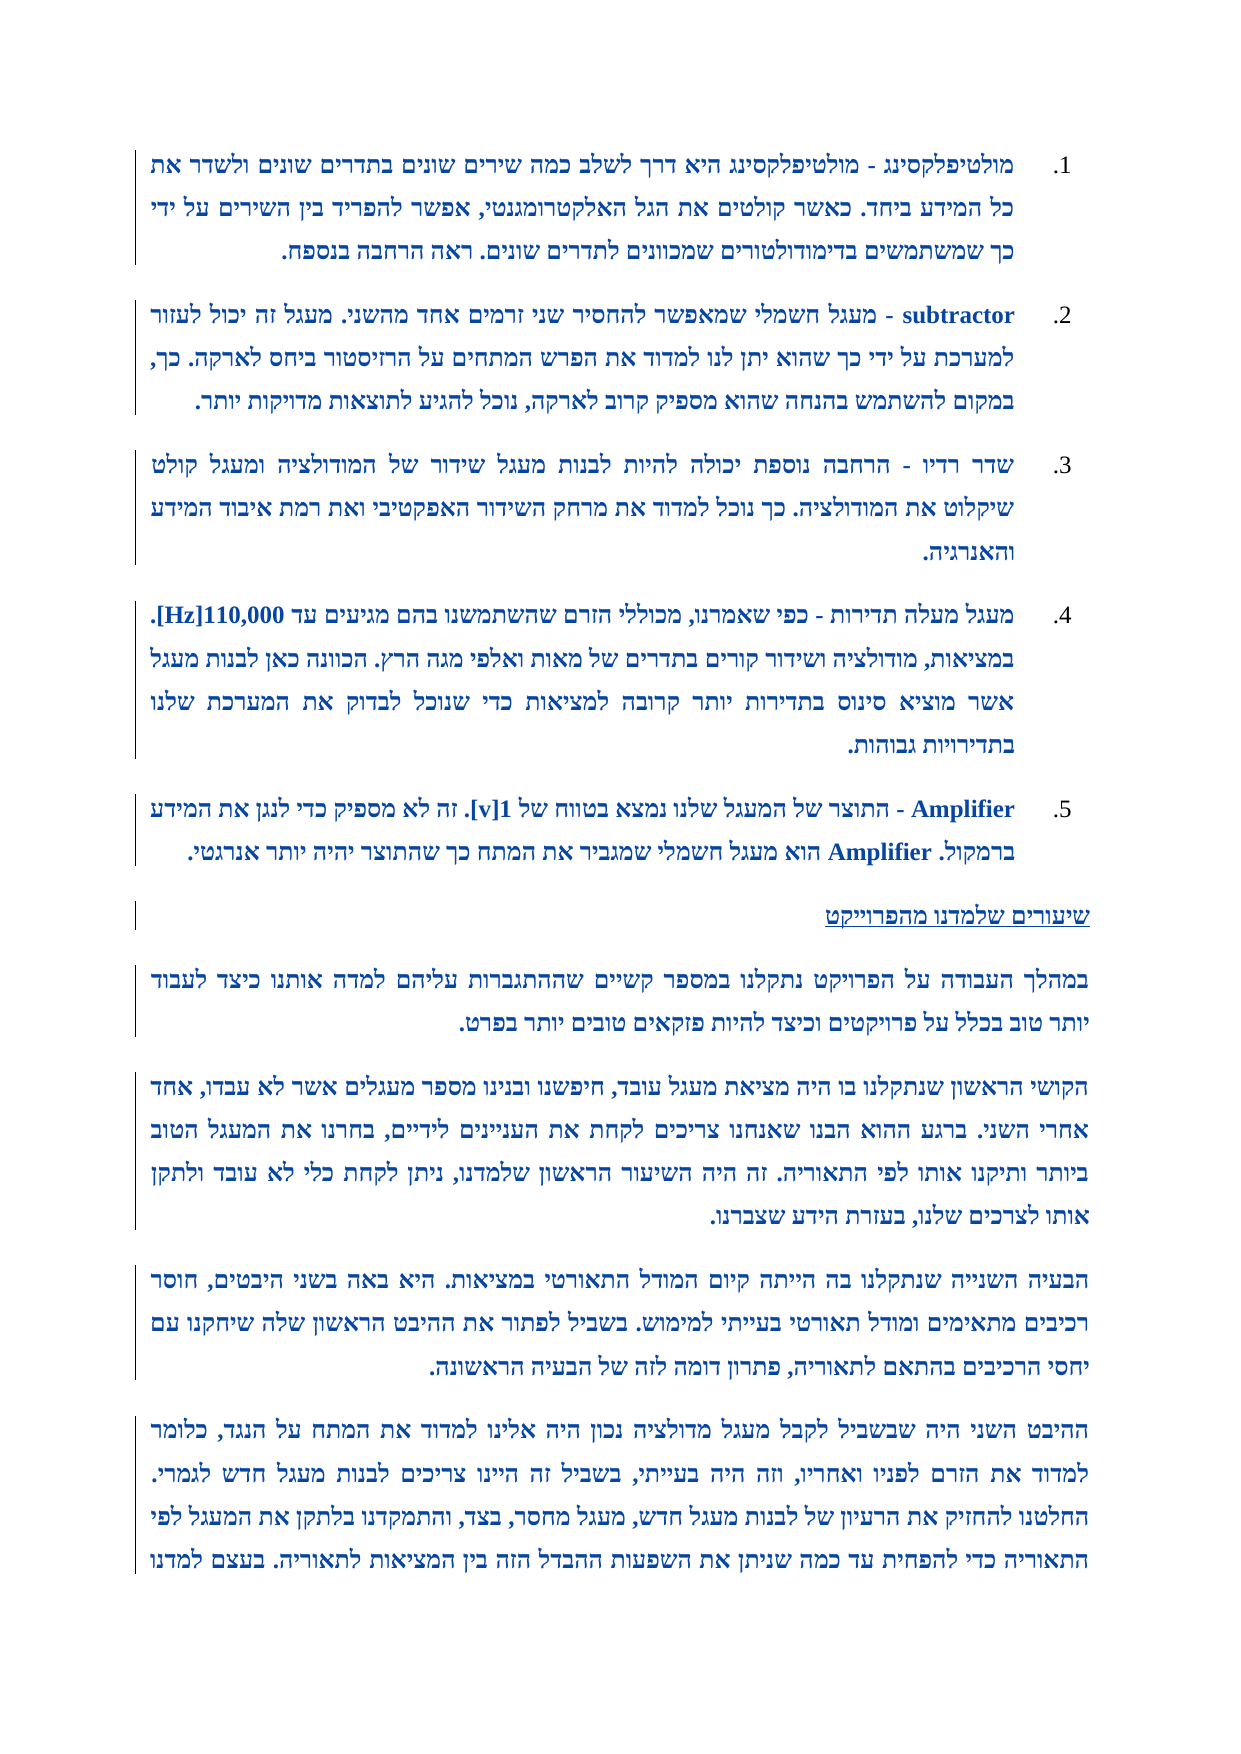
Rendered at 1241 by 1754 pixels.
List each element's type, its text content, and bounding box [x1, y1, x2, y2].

text הקושי הראשון שנתקלנו בו היה מציאת מעגל עובד, חיפשנו ובנינו מספר מעגלים אשר לא עבדו, אחד אחרי השני. ברגע ההוא הבנו שאנחנו צריכים לקחת את העניינים לידיים, בחרנו את המעגל הטוב ביותר ותיקנו אותו לפי התאוריה. זה היה השיעור הראשון שלמדנו, ניתן לקחת כלי לא עובד ולתקן אותו לצרכים שלנו, בעזרת הידע שצברנו. [150, 1072, 1090, 1230]
list מעגל מעלה תדירות - כפי שאמרנו, מכוללי הזרם שהשתמשנו בהם מגיעים עד 110,000[Hz]. במציאות, מודולציה ושידור קורים בתדרים של מאות ואלפי מגה הרץ. הכוונה כאן לבנות מעגל אשר מוציא סינוס בתדירות יותר קרובה למציאות כדי שנוכל לבדוק את המערכת שלנו בתדירויות גבוהות. [150, 601, 1053, 759]
list שדר רדיו - הרחבה נוספת יכולה להיות לבנות מעגל שידור של המודולציה ומעגל קולט שיקלוט את המודולציה. כך נוכל למדוד את מרחק השידור האפקטיבי ואת רמת איבוד המידע והאנרגיה. [150, 450, 1053, 565]
text שיעורים שלמדנו מהפרוייקט [150, 901, 1090, 930]
text במהלך העבודה על הפרויקט נתקלנו במספר קשיים שההתגברות עליהם למדה אותנו כיצד לעבוד יותר טוב בכלל על פרויקטים וכיצד להיות פזקאים טובים יותר בפרט. [150, 965, 1090, 1037]
list Amplifier - התוצר של המעגל שלנו נמצא בטווח של 1[v]. זה לא מספיק כדי לנגן את המידע ברמקול. Amplifier הוא מעגל חשמלי שמגביר את המתח כך שהתוצר יהיה יותר אנרגטי. [150, 794, 1053, 866]
list מולטיפלקסינג - מולטיפלקסינג היא דרך לשלב כמה שירים שונים בתדרים שונים ולשדר את כל המידע ביחד. כאשר קולטים את הגל האלקטרומגנטי, אפשר להפריד בין השירים על ידי כך שמשתמשים בדימודולטורים שמכוונים לתדרים שונים. ראה הרחבה בנספח. [150, 150, 1053, 265]
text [150, 1416, 1090, 1574]
list subtractor - מעגל חשמלי שמאפשר להחסיר שני זרמים אחד מהשני. מעגל זה יכול לעזור למערכת על ידי כך שהוא יתן לנו למדוד את הפרש המתחים על הרזיסטור ביחס לארקה. כך, במקום להשתמש בהנחה שהוא מספיק קרוב לארקה, נוכל להגיע לתוצאות מדויקות יותר. [150, 300, 1053, 415]
text הבעיה השנייה שנתקלנו בה הייתה קיום המודל התאורטי במציאות. היא באה בשני היבטים, חוסר רכיבים מתאימים ומודל תאורטי בעייתי למימוש. בשביל לפתור את ההיבט הראשון שלה שיחקנו עם יחסי הרכיבים בהתאם לתאוריה, פתרון דומה לזה של הבעיה הראשונה. [150, 1265, 1090, 1380]
